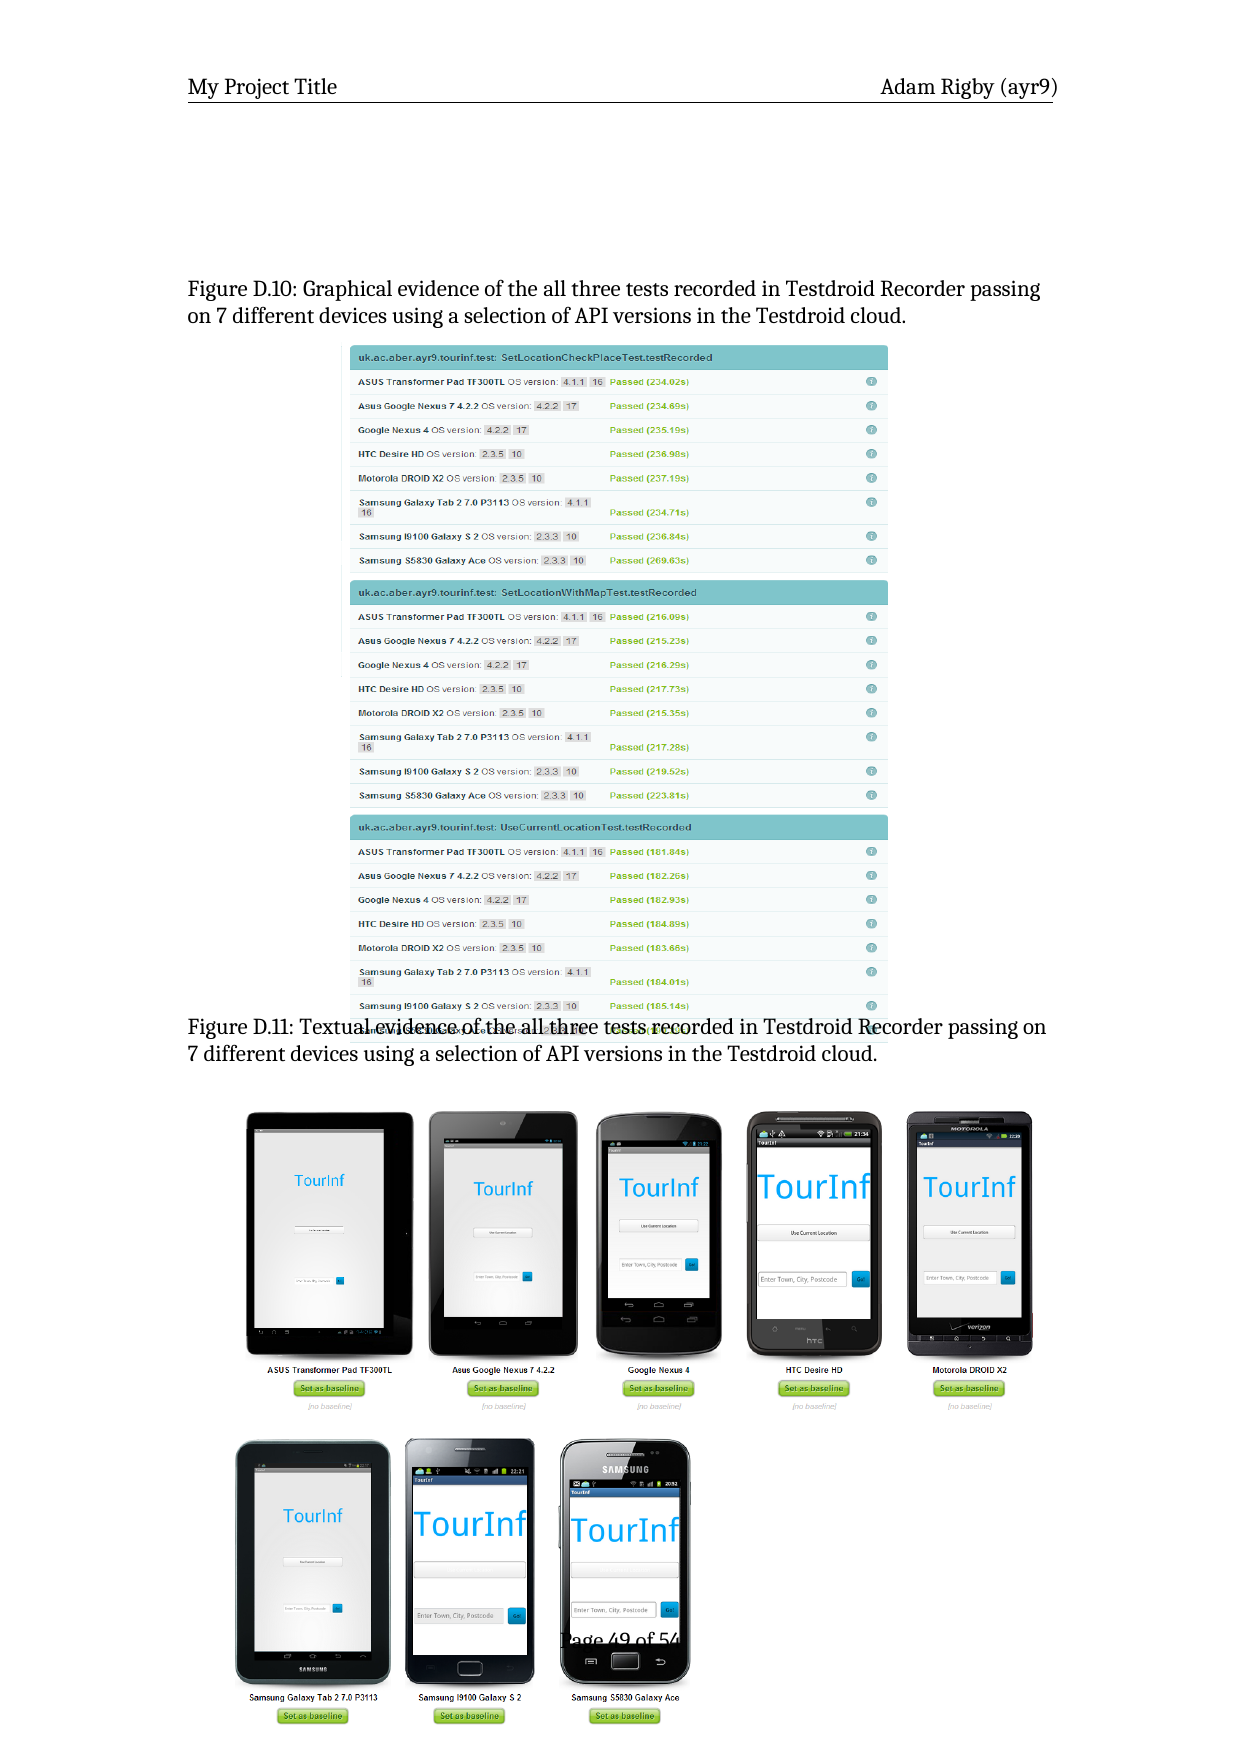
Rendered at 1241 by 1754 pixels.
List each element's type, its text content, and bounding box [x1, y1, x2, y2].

picture [341, 342, 899, 1014]
text Figure D.11: Textual evidence of the all three tests recorded in Testdroid Recorder passing on 7 different devices using a selection of API versions in the Testdroid cloud. [187, 1014, 1053, 1067]
picture [228, 1101, 1050, 1729]
text Figure D.10: Graphical evidence of the all three tests recorded in Testdroid Recorder passing on 7 different devices using a selection of API versions in the Testdroid cloud. [187, 276, 1053, 329]
